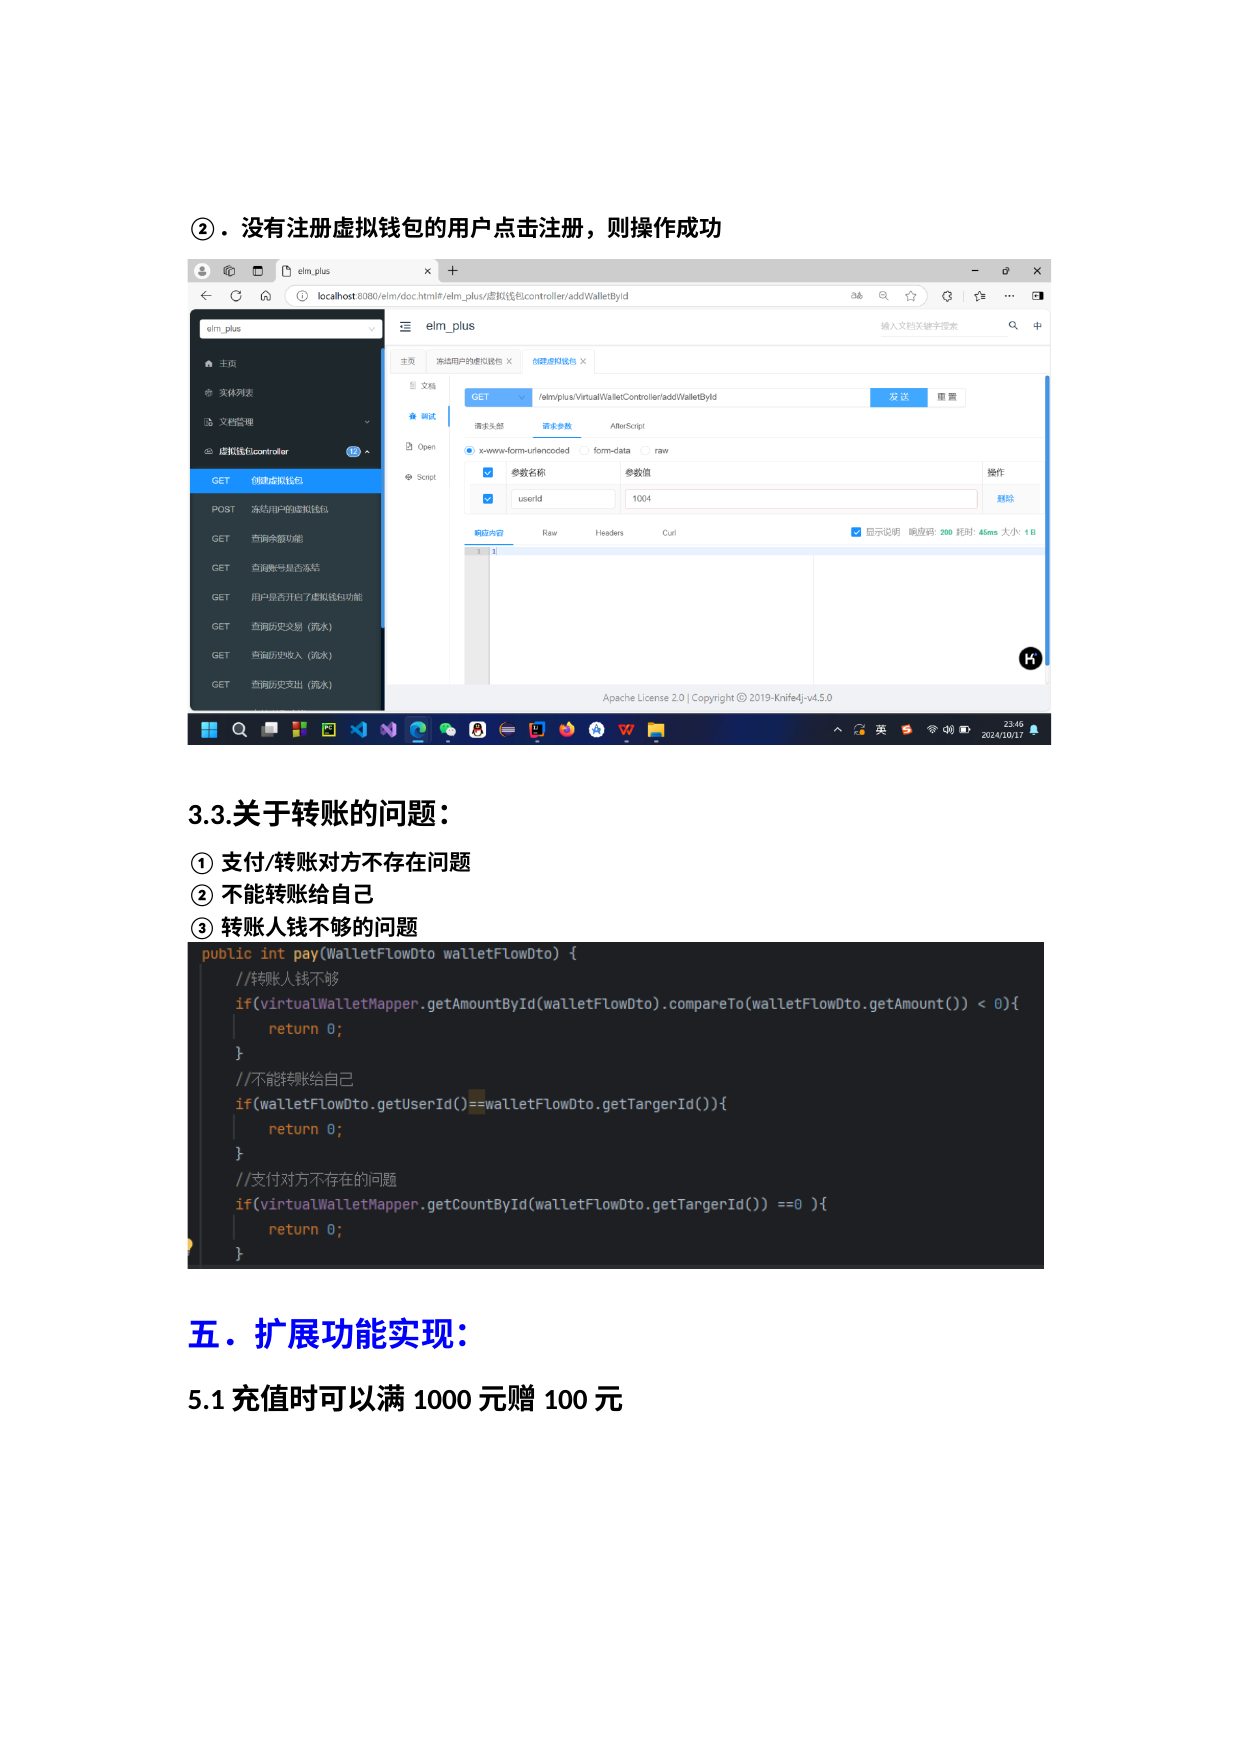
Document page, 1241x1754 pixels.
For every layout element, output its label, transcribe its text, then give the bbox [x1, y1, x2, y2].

text ②．没有注册虚拟钱包的用户点击注册，则操作成功 [187, 194, 1053, 259]
text 3.3.关于转账的问题： [187, 779, 1053, 844]
text 五．扩展功能实现： [187, 1299, 1053, 1364]
picture [187, 942, 1044, 1269]
text ③转账人钱不够的问题 [187, 909, 1053, 942]
text ①支付/转账对方不存在问题 [187, 844, 1053, 877]
text 5.1充值时可以满 1000 元赠 100 元 [187, 1364, 1053, 1429]
text ②不能转账给自己 [187, 877, 1053, 909]
picture [187, 259, 1052, 745]
